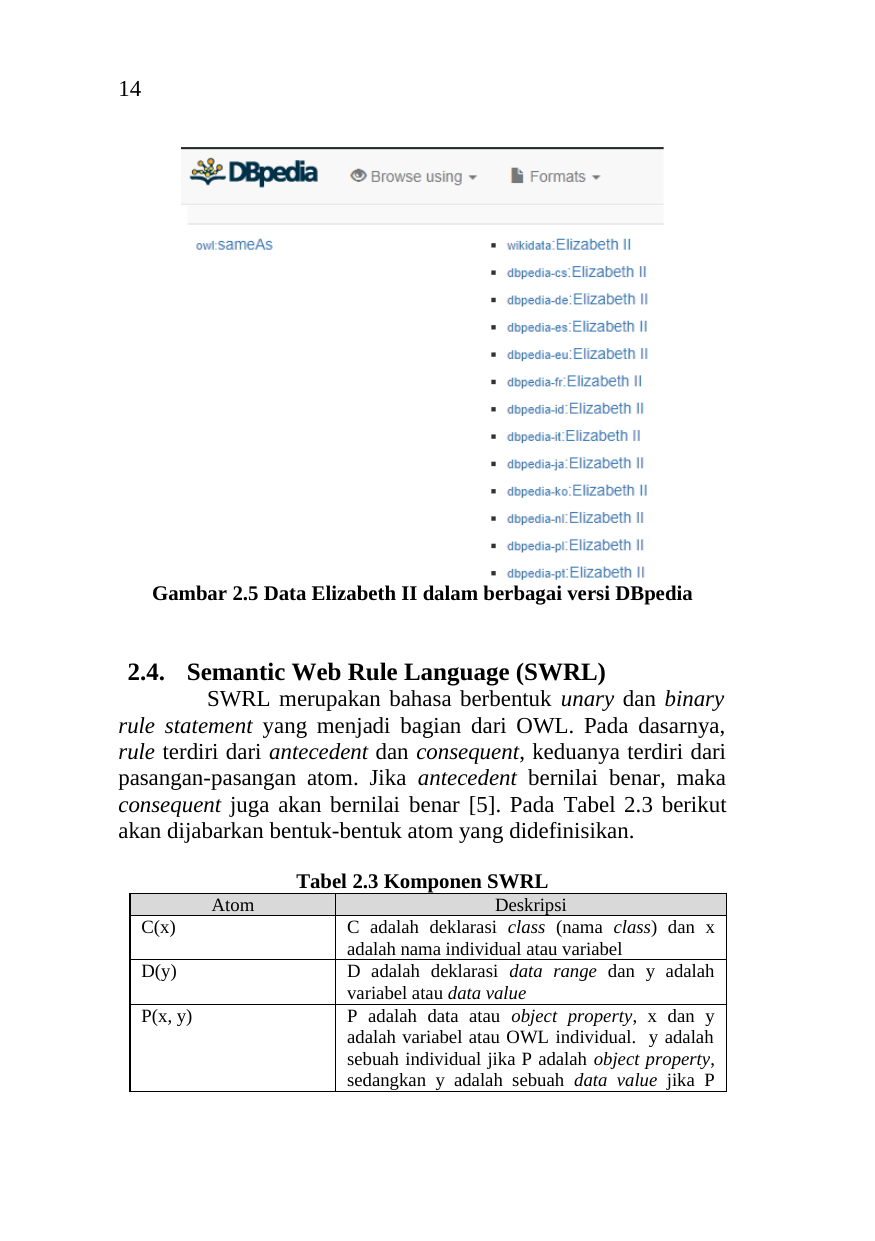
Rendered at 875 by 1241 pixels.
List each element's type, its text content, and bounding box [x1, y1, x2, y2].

text Tabel 2.3 Komponen SWRL [118, 868, 726, 893]
subtitle Semantic Web Rule Language (SWRL) [127, 657, 726, 685]
table_cell C adalah deklarasi class (nama class) dan x adalah nama individual atau variabel [336, 916, 726, 959]
table_cell D(y) [131, 960, 335, 1003]
table_header Deskripsi [336, 894, 726, 915]
table_header Atom [131, 894, 335, 915]
picture [181, 147, 664, 582]
table_cell P(x, y) [131, 1005, 335, 1091]
text Gambar 2.5 Data Elizabeth II dalam berbagai versi DBpedia [118, 581, 726, 605]
table_cell D adalah deklarasi data range dan y adalah variabel atau data value [336, 960, 726, 1003]
text SWRL merupakan bahasa berbentuk unary dan binary rule statement yang menjadi bagian dari OWL. Pada dasarnya, rule terdiri dari antecedent dan consequent, keduanya terdiri dari pasangan-pasangan atom. Jika antecedent bernilai benar, maka consequent juga akan bernilai benar . Pada Tabel 2.3 berikut akan dijabarkan bentuk-bentuk atom yang didefinisikan. [118, 685, 726, 843]
table_cell C(x) [131, 916, 335, 959]
